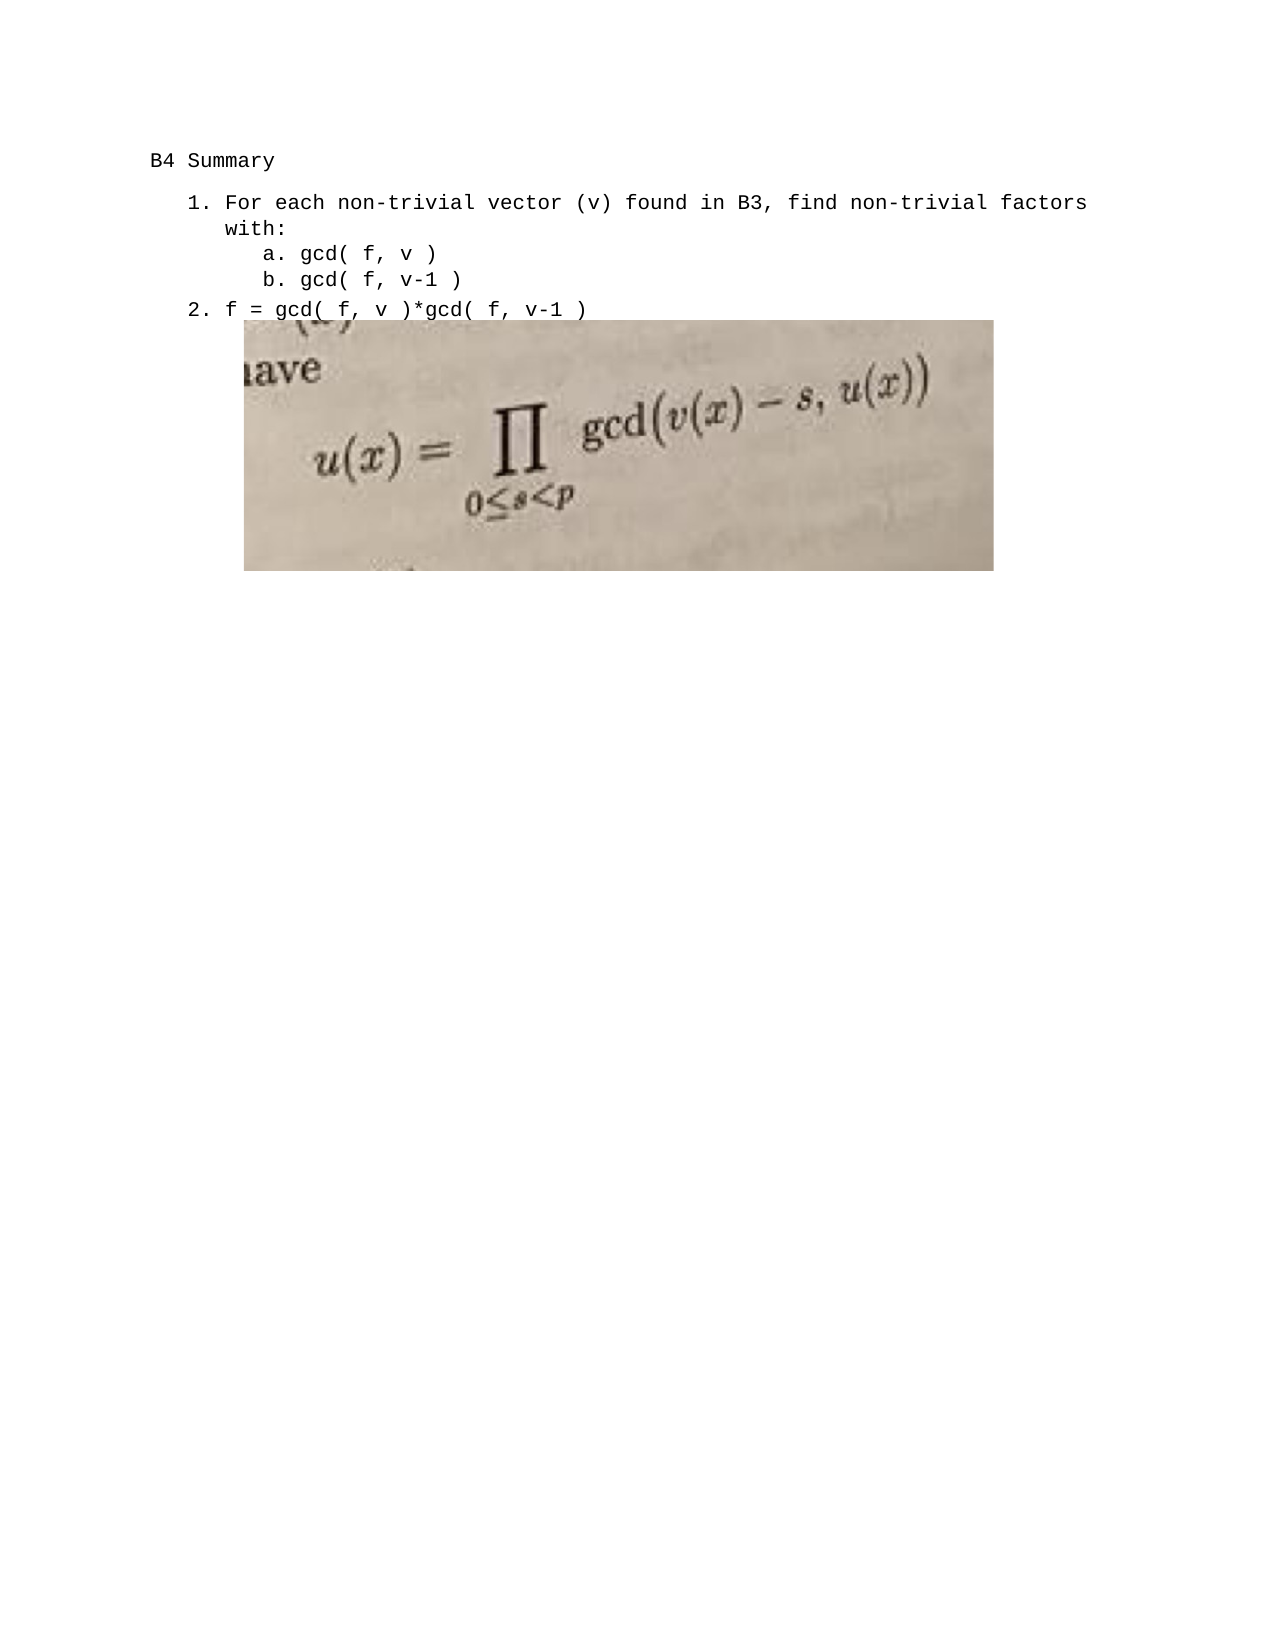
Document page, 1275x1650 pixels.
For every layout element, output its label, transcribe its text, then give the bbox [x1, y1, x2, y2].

list For each non-trivial vector (v) found in B3, find non-trivial factors with: [187, 192, 1125, 241]
list f = gcd( f, v )*gcd( f, v-1 ) [187, 294, 1125, 570]
list gcd( f, v-1 ) [262, 269, 1125, 292]
list gcd( f, v ) [262, 243, 1125, 267]
text B4 Summary [150, 150, 1125, 174]
